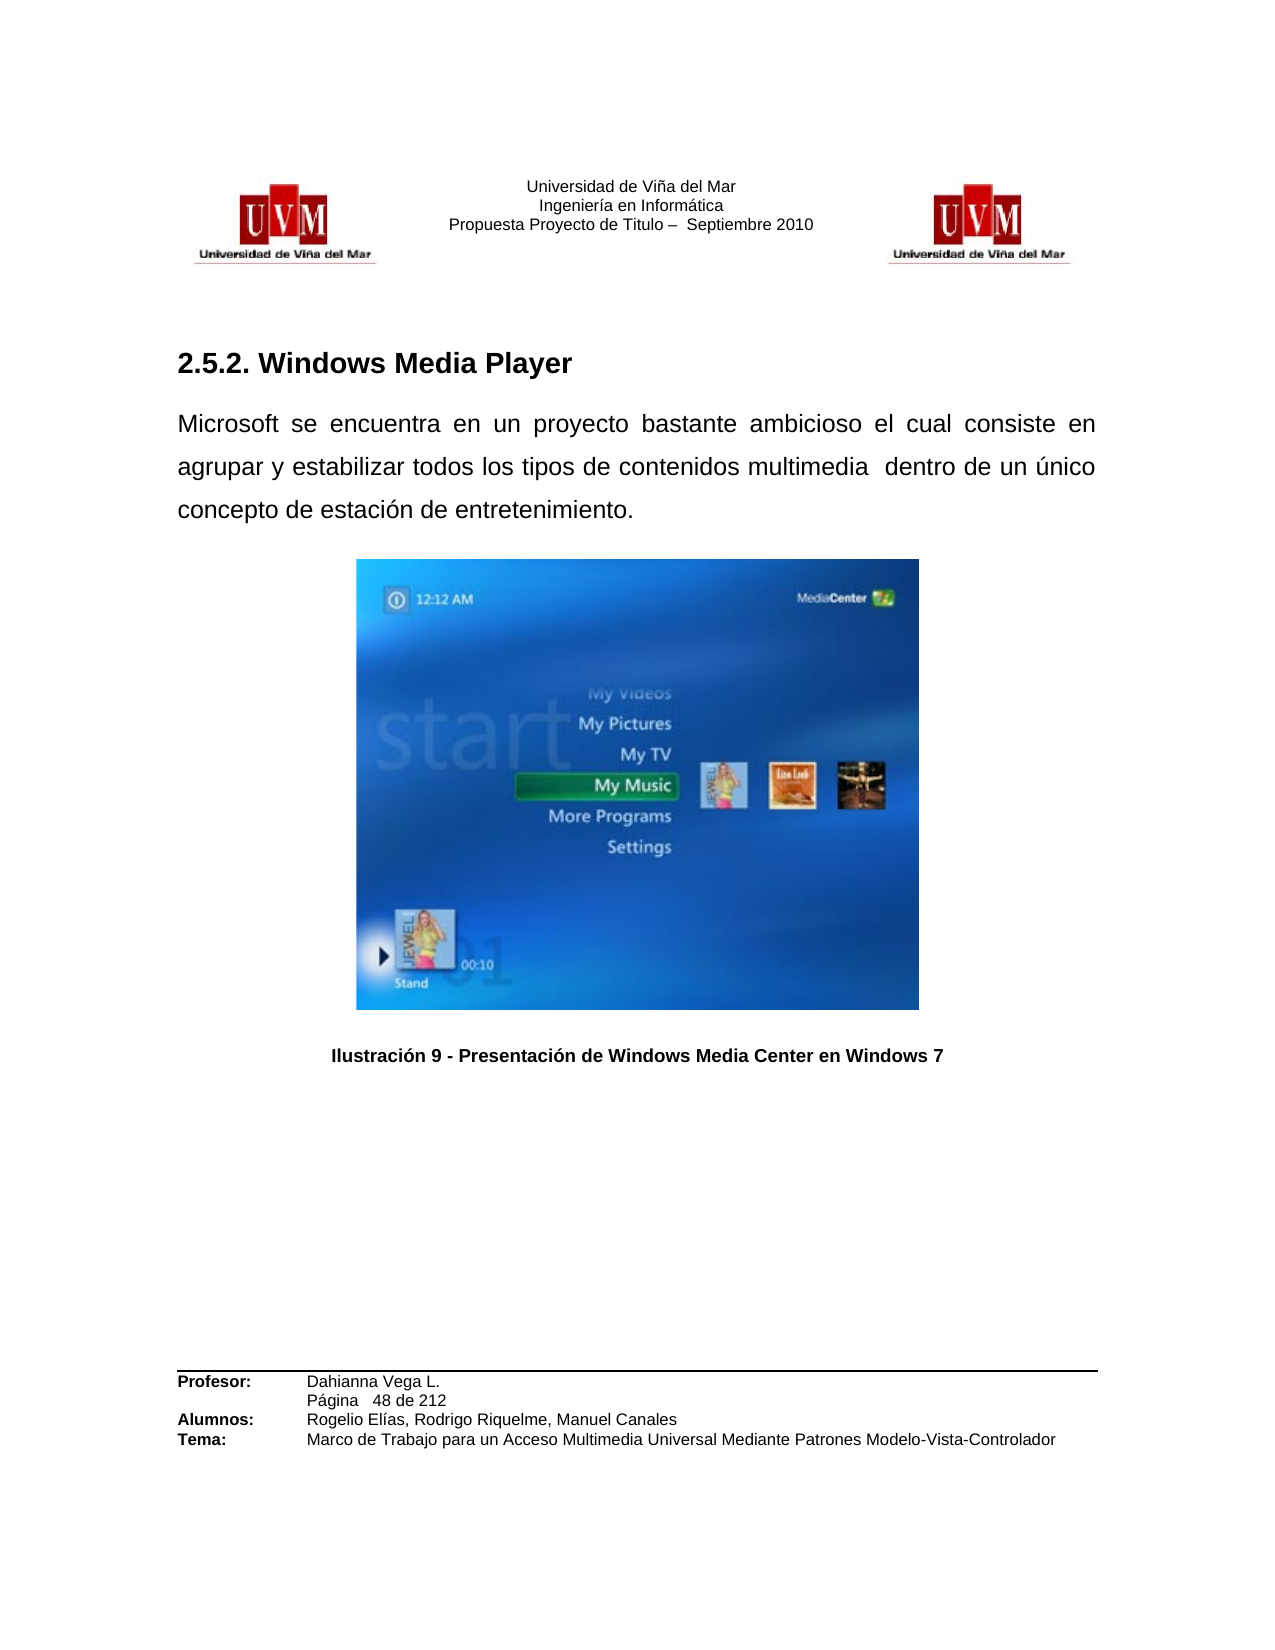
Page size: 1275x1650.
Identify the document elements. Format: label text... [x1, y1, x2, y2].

picture [177, 176, 390, 267]
picture [356, 559, 919, 1010]
text Ilustración 9 - Presentación de Windows Media Center en Windows 7 [177, 1044, 1098, 1066]
text Microsoft se encuentra en un proyecto bastante ambicioso el cual consiste en agrupar y estabilizar todos los tipos de contenidos multimedia dentro de un único concepto de estación de entretenimiento. [177, 409, 1098, 524]
picture [871, 176, 1084, 267]
subtitle 2.5.2. Windows Media Player [177, 346, 1098, 380]
